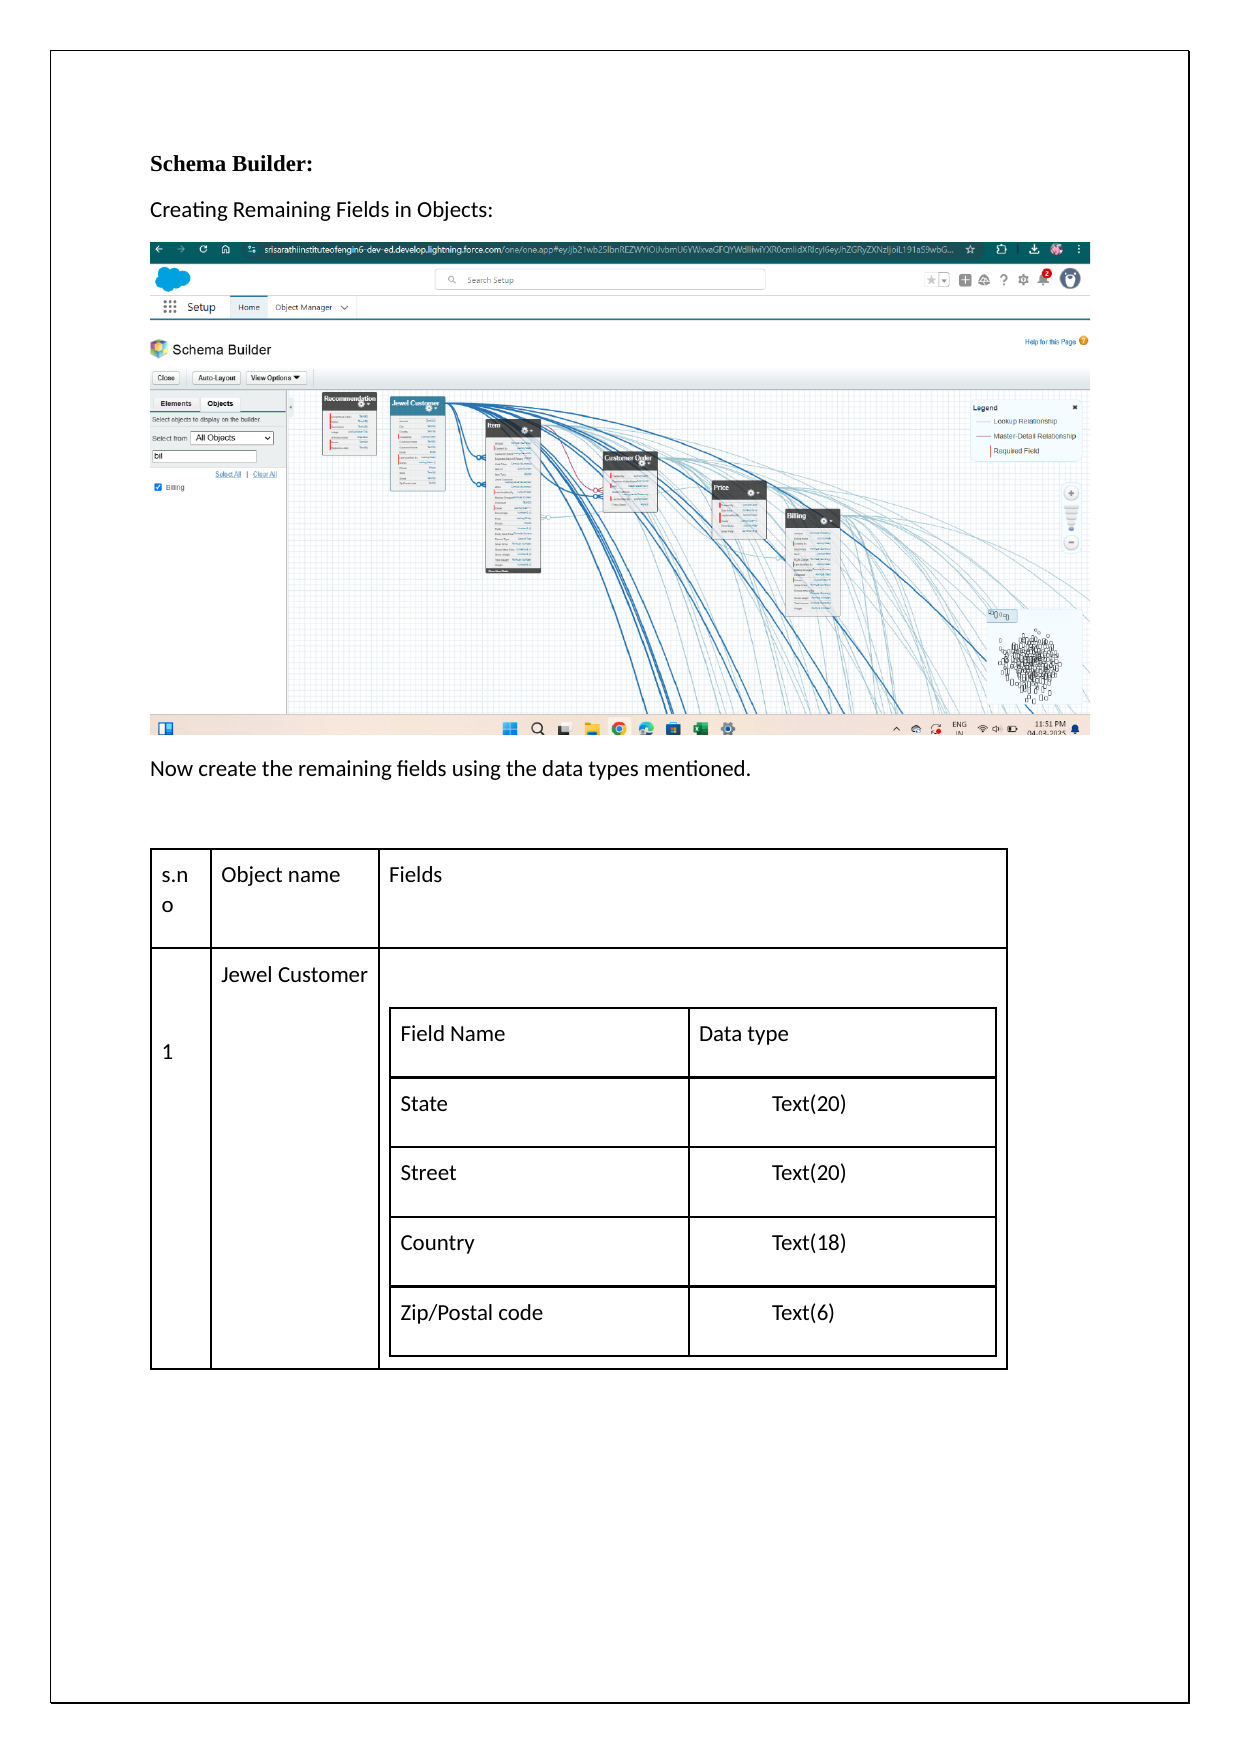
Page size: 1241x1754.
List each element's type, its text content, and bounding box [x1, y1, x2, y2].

text Now create the remaining fields using the data types mentioned. [150, 754, 1089, 782]
picture [150, 242, 1091, 735]
table_cell Jewel Customer [212, 949, 378, 1368]
text Schema Builder: [150, 150, 1089, 176]
table_cell [380, 949, 1006, 1368]
table_cell 1 [152, 949, 210, 1368]
table_header s.no [152, 850, 210, 947]
text Creating Remaining Fields in Objects: [150, 195, 1089, 223]
table_header Fields [380, 850, 1006, 947]
table_header Object name [212, 850, 378, 947]
